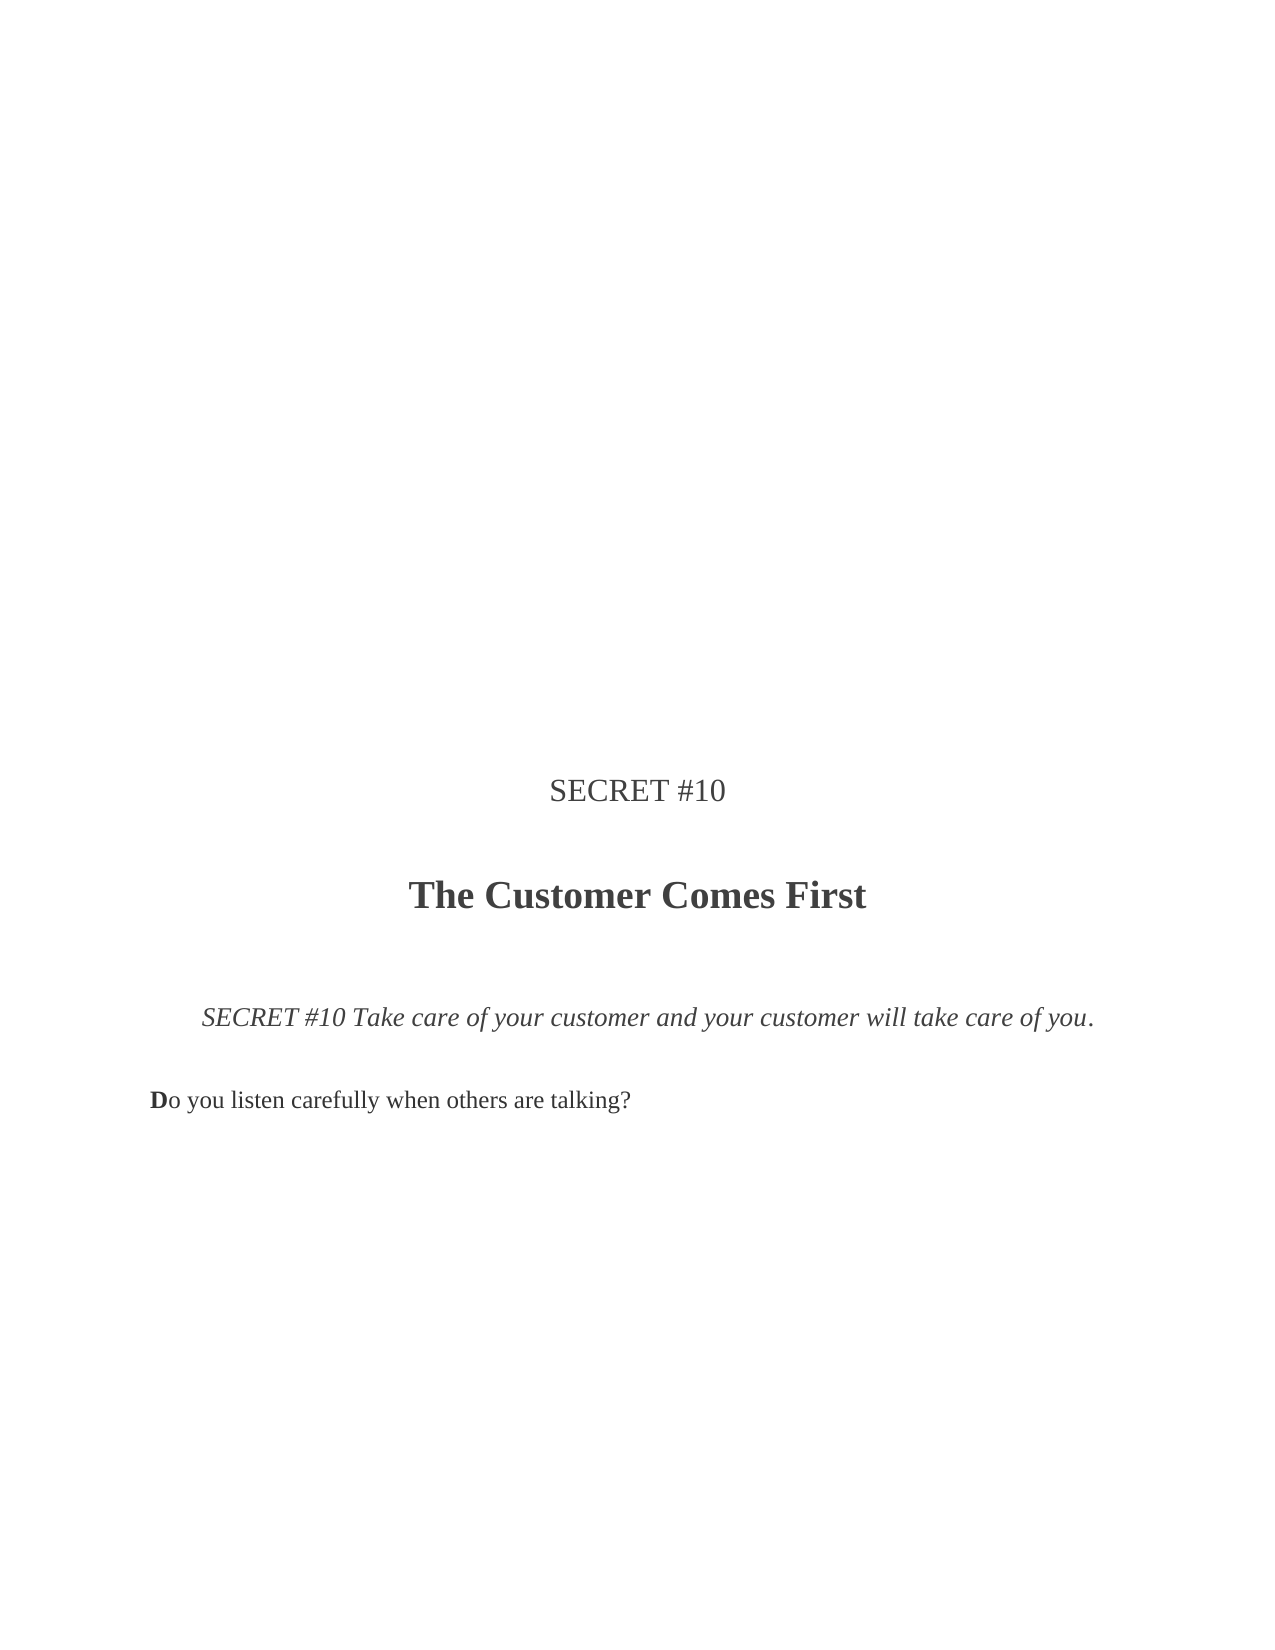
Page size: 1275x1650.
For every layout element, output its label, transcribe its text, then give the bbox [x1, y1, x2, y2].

subtitle SECRET #10 [154, 771, 1121, 808]
text Do you listen carefully when others are talking? [150, 1085, 1125, 1114]
subtitle SECRET #10 Take care of your customer and your customer will take care of you. [171, 1001, 1125, 1032]
subtitle The Customer Comes First [150, 872, 1121, 917]
